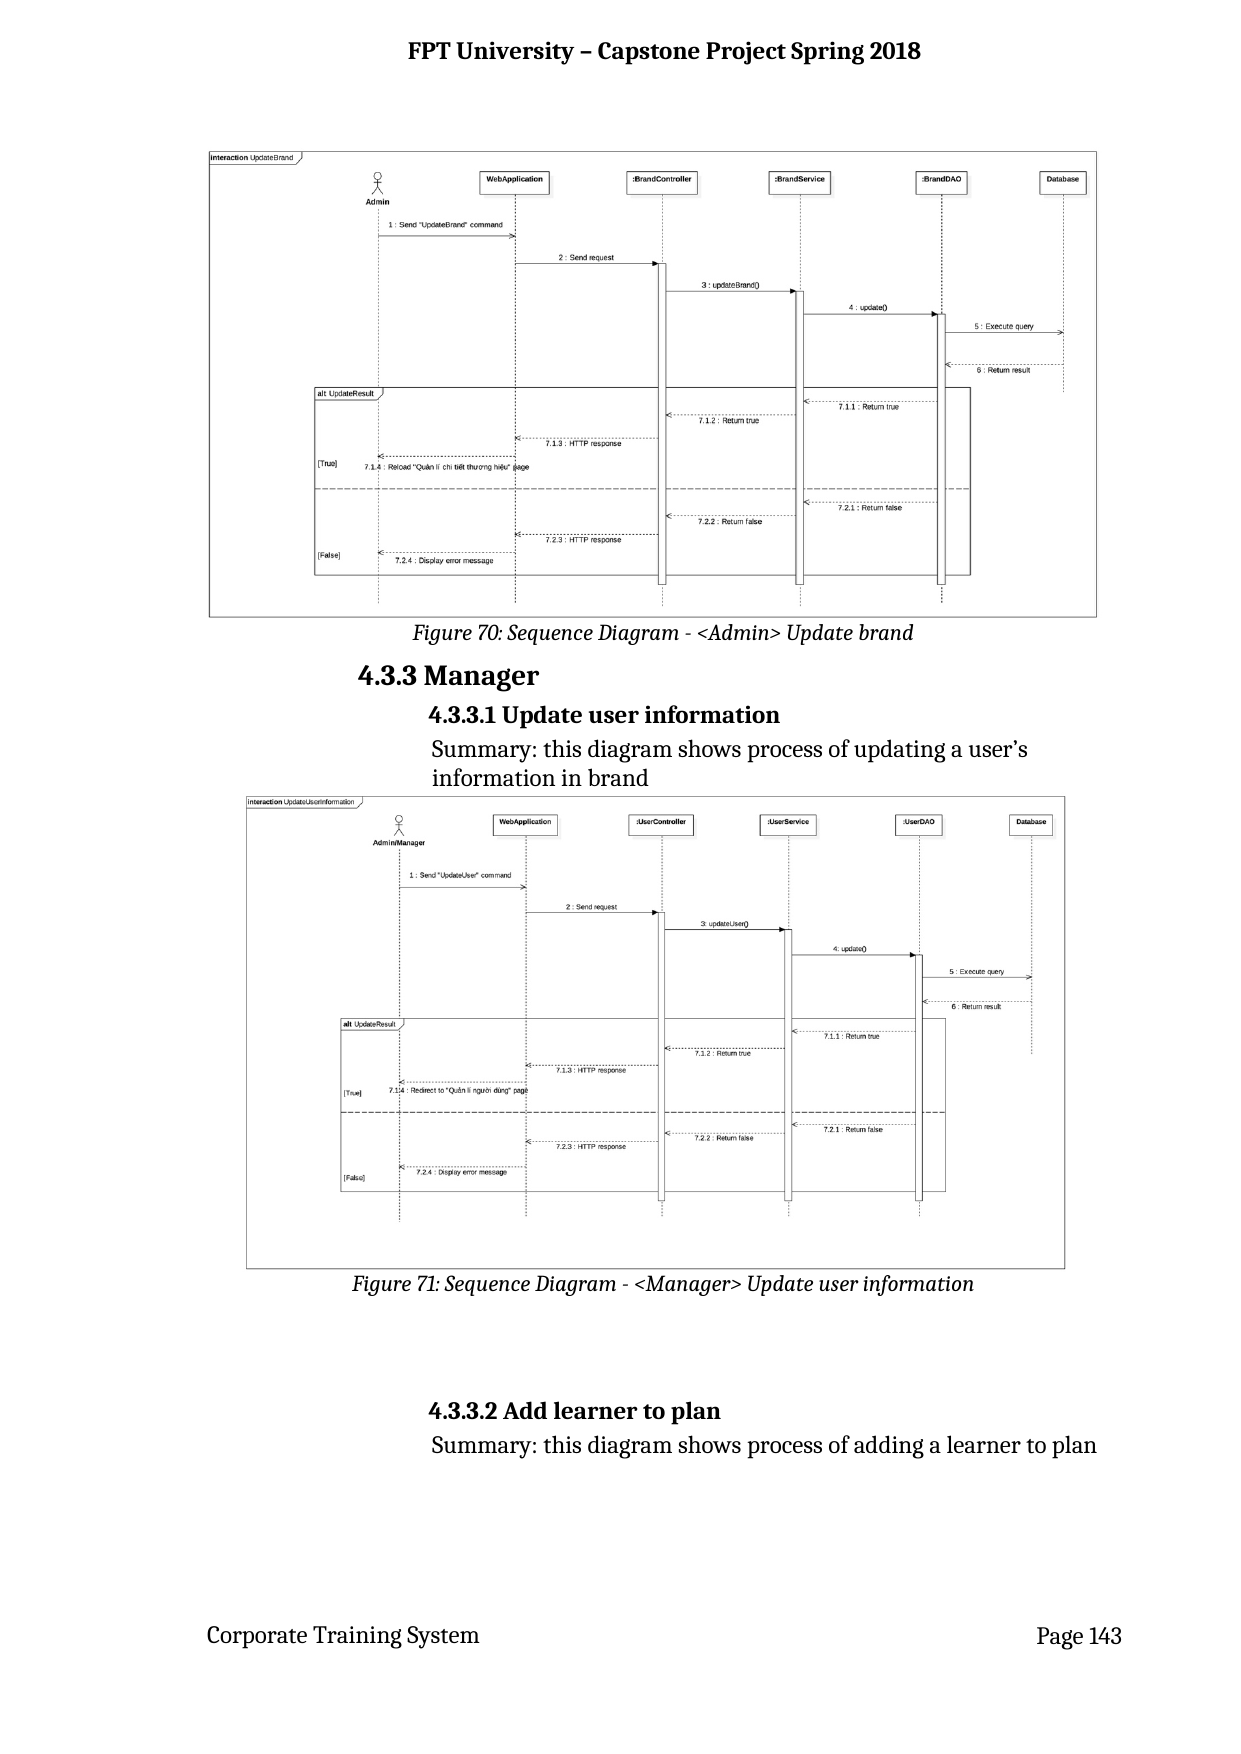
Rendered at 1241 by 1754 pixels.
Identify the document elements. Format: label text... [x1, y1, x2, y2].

picture [242, 792, 1087, 1272]
text Figure 71: Sequence Diagram - <Manager> Update user information [207, 1271, 1122, 1297]
text Summary: this diagram shows process of adding a learner to plan [432, 1431, 1122, 1460]
text Summary: this diagram shows process of updating a user’s information in brand [432, 735, 1122, 793]
subtitle 4.3.3 Manager [357, 659, 1124, 693]
picture [206, 147, 1122, 621]
subtitle 4.3.3.1 Update user information [428, 701, 1124, 730]
subtitle 4.3.3.2 Add learner to plan [428, 1397, 1124, 1426]
text Figure 70: Sequence Diagram - <Admin> Update brand [207, 621, 1122, 646]
